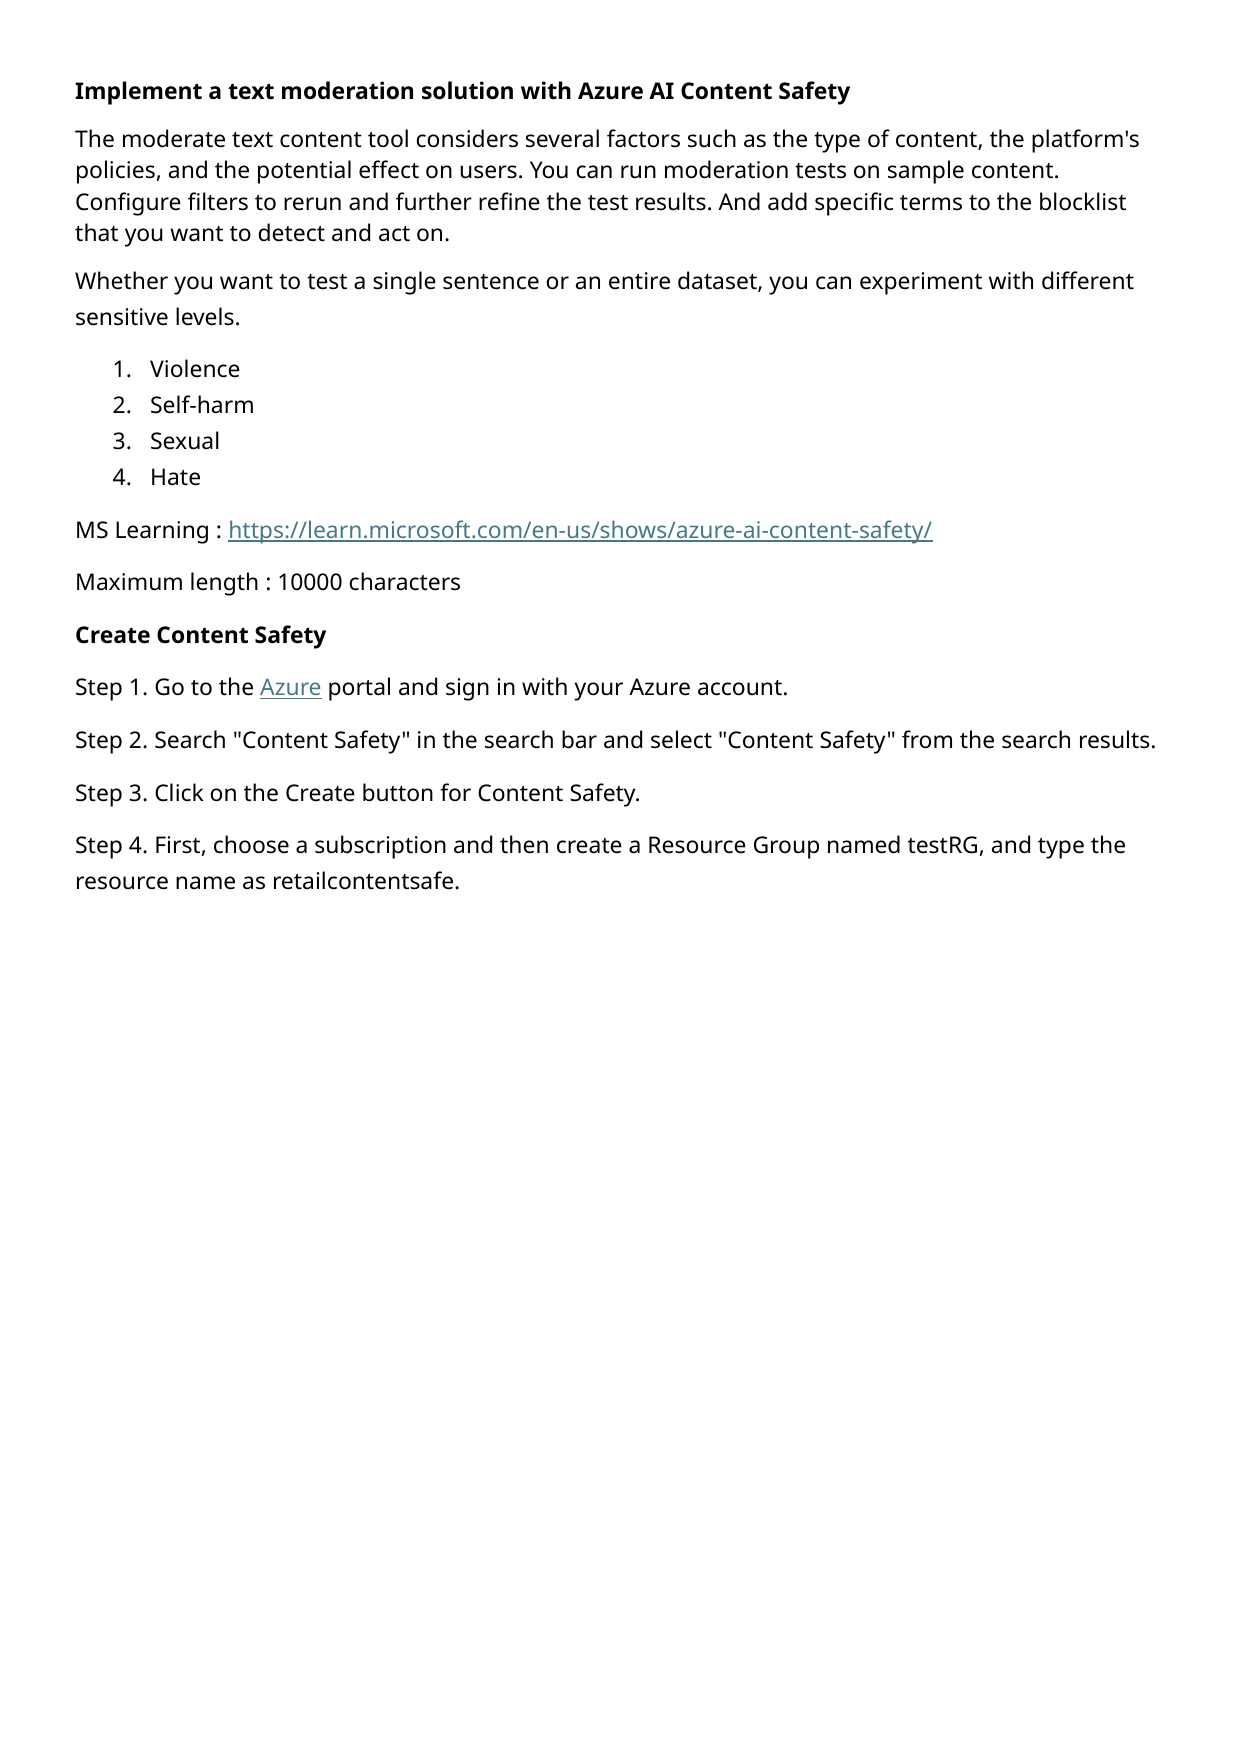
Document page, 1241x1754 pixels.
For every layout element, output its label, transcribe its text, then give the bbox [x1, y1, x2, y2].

list Violence [112, 353, 1165, 384]
text Implement a text moderation solution with Azure AI Content Safety [75, 75, 1165, 106]
text Create Content Safety [75, 619, 1165, 650]
text Maximum length : 10000 characters [75, 566, 1165, 597]
text Step 4. First, choose a subscription and then create a Resource Group named testRG, and type the resource name as retailcontentsafe. [75, 829, 1165, 896]
text Step 3. Click on the Create button for Content Safety. [75, 777, 1165, 808]
text Whether you want to test a single sentence or an entire dataset, you can experiment with different sensitive levels. [75, 264, 1165, 332]
text The moderate text content tool considers several factors such as the type of content, the platform's policies, and the potential effect on users. You can run moderation tests on sample content. Configure filters to rerun and further refine the test results. And add specific terms to the blocklist that you want to detect and act on. [75, 123, 1165, 248]
text Step 1. Go to the Azure portal and sign in with your Azure account. [75, 671, 1165, 703]
text Step 2. Search "Content Safety" in the search bar and select "Content Safety" from the search results. [75, 724, 1165, 755]
list Sexual [112, 425, 1165, 456]
text MS Learning : https://learn.microsoft.com/en-us/shows/azure-ai-content-safety/ [75, 513, 1165, 545]
list Hate [112, 461, 1165, 492]
list Self-harm [112, 389, 1165, 420]
